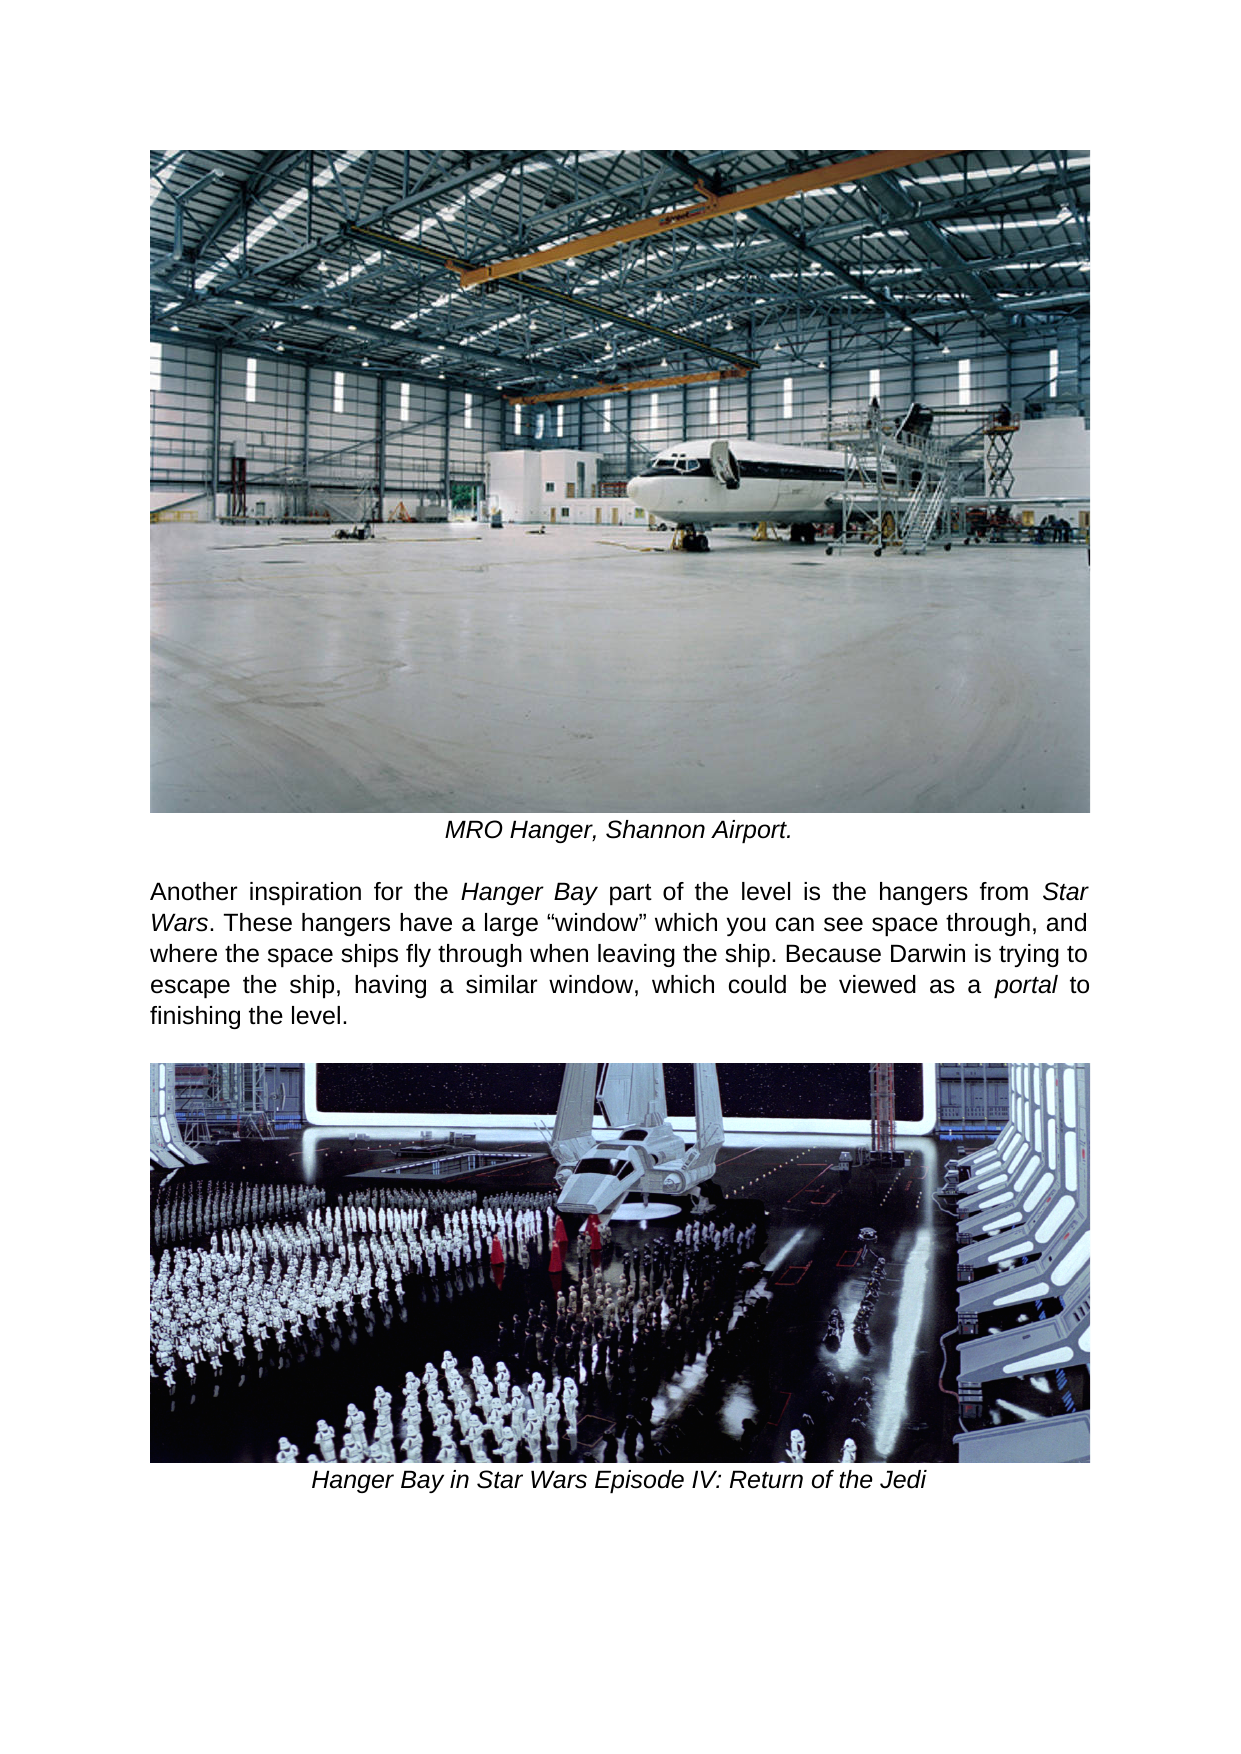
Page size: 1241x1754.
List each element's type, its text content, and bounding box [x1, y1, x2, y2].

text Another inspiration for the Hanger Bay part of the level is the hangers from Star Wars. These hangers have a large “window” which you can see space through, and where the space ships fly through when leaving the ship. Because Darwin is trying to escape the ship, having a similar window, which could be viewed as a portal to finishing the level. [150, 877, 1090, 1030]
picture [150, 150, 1091, 813]
text Hanger Bay in Star Wars Episode IV: Return of the Jedi [150, 1465, 1090, 1494]
text MRO Hanger, Shannon Airport. [150, 815, 1090, 844]
picture [150, 1063, 1091, 1463]
